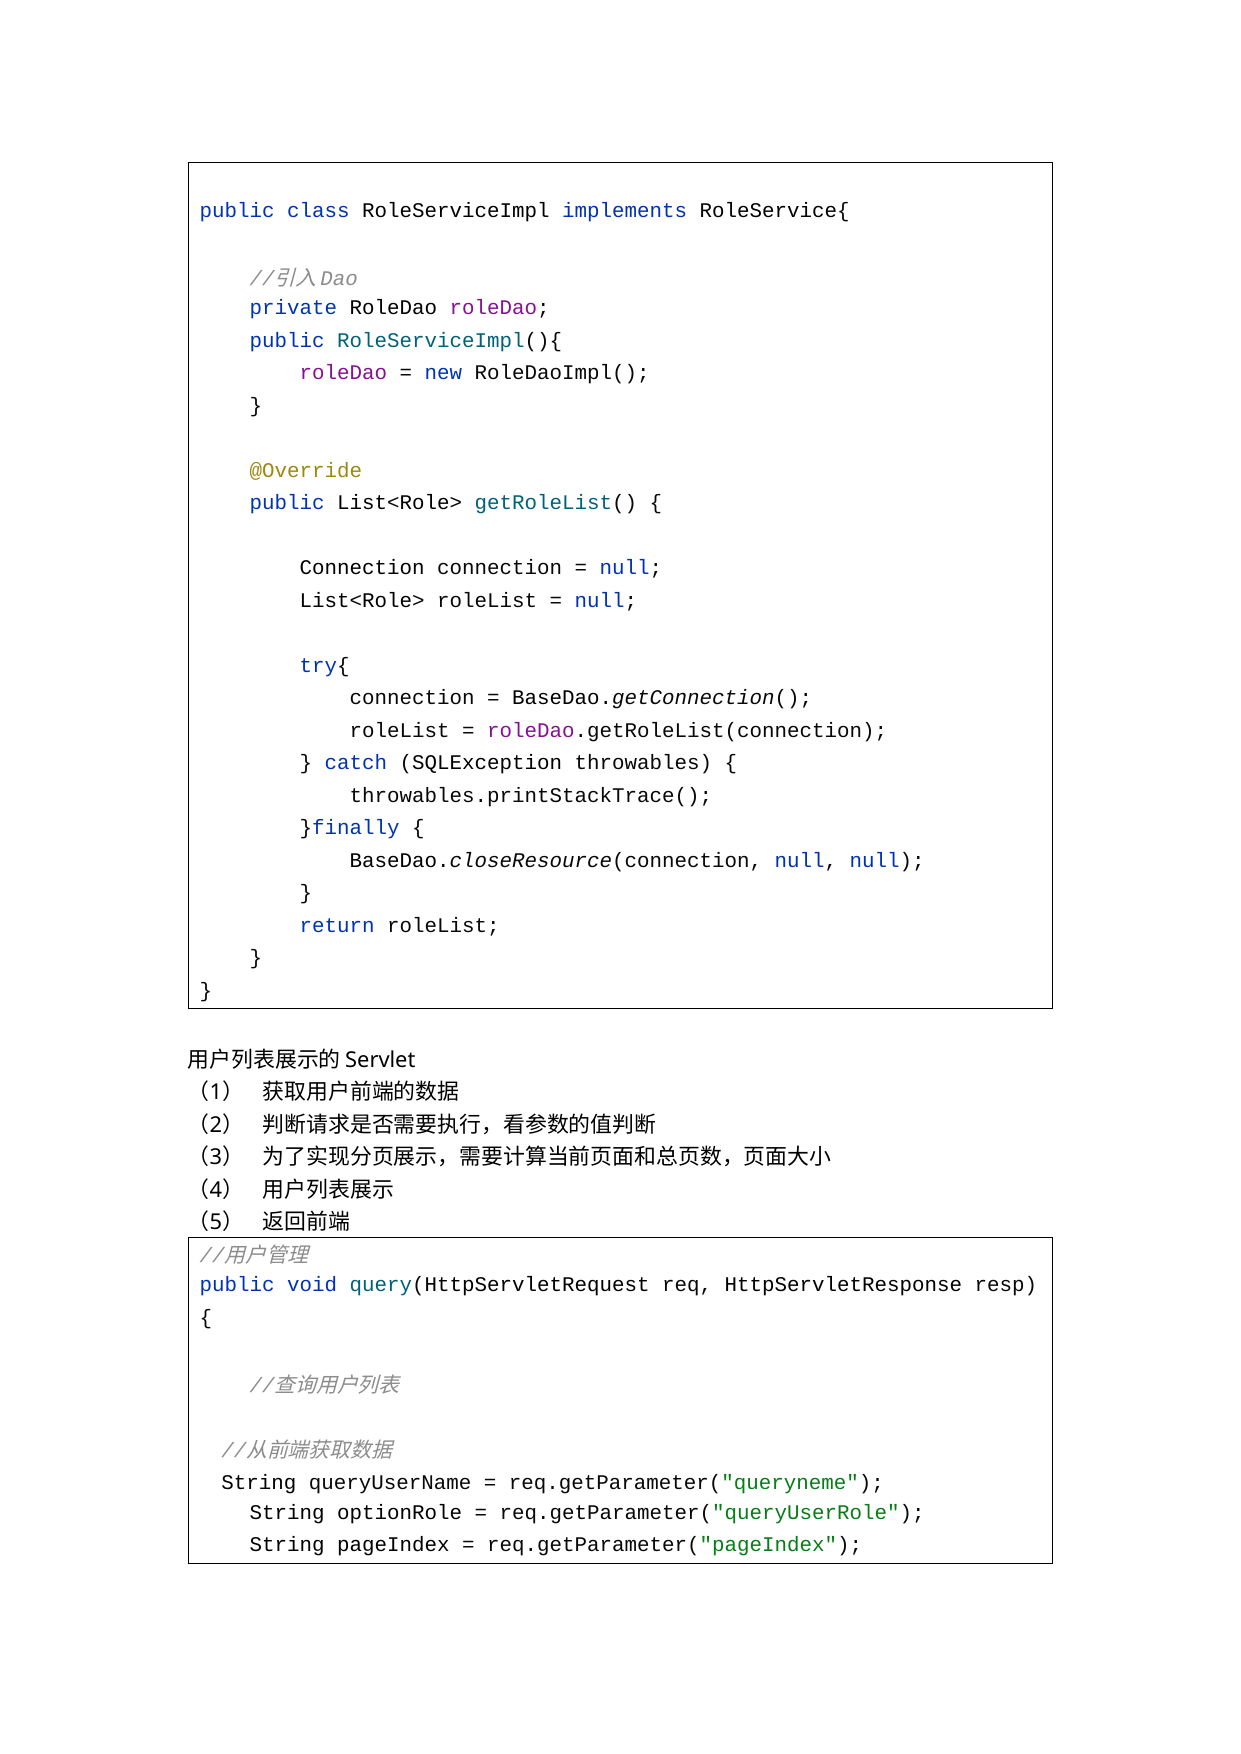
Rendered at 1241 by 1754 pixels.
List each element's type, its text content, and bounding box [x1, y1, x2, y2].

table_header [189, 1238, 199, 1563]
list 用户列表展示 [187, 1172, 1053, 1204]
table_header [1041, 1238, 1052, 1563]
text 用户列表展示的Servlet [187, 1042, 1053, 1074]
list 判断请求是否需要执行，看参数的值判断 [187, 1107, 1053, 1139]
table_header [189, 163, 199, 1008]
list 为了实现分页展示，需要计算当前页面和总页数，页面大小 [187, 1139, 1053, 1172]
list 返回前端 [187, 1204, 1053, 1237]
list 获取用户前端的数据 [187, 1074, 1053, 1107]
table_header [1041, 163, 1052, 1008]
